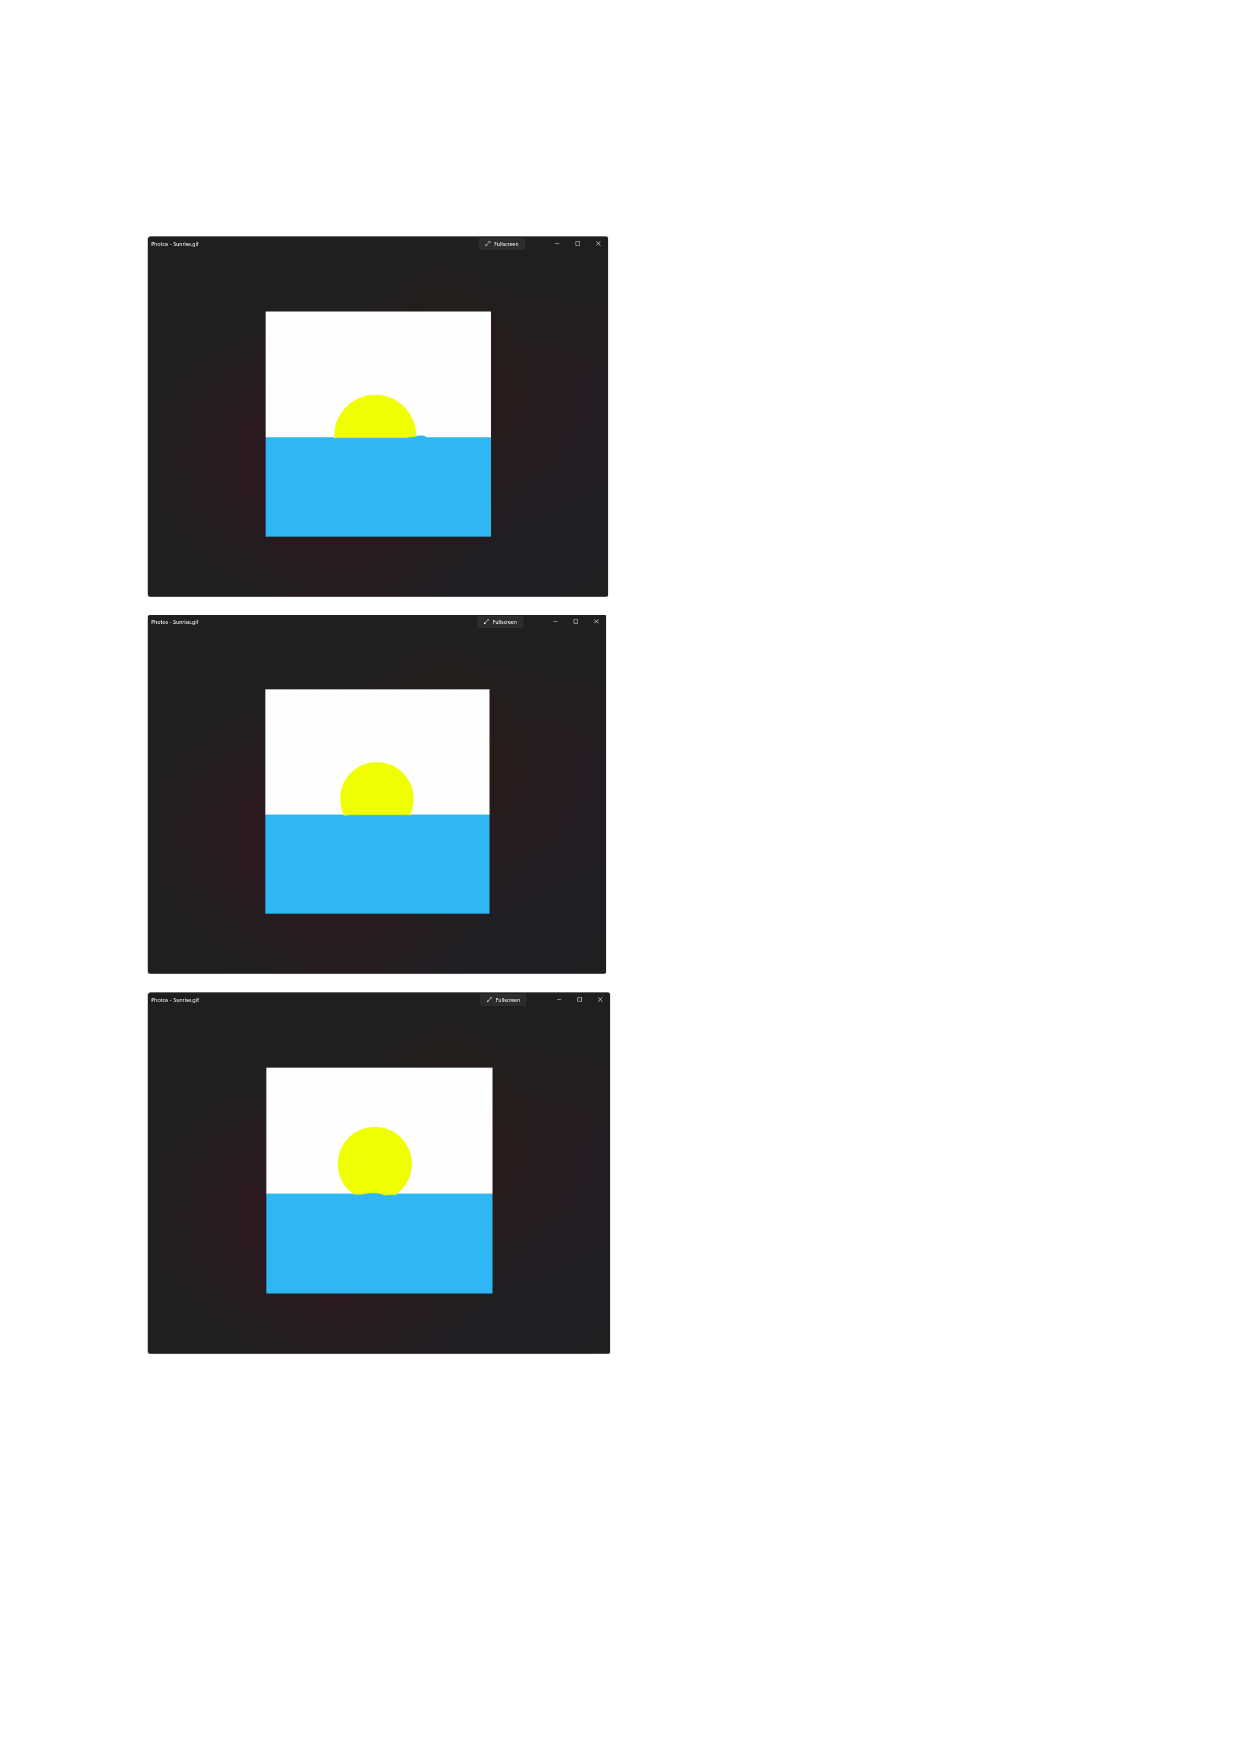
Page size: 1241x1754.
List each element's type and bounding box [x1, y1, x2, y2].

picture [147, 236, 609, 597]
picture [147, 615, 607, 974]
picture [147, 992, 611, 1354]
